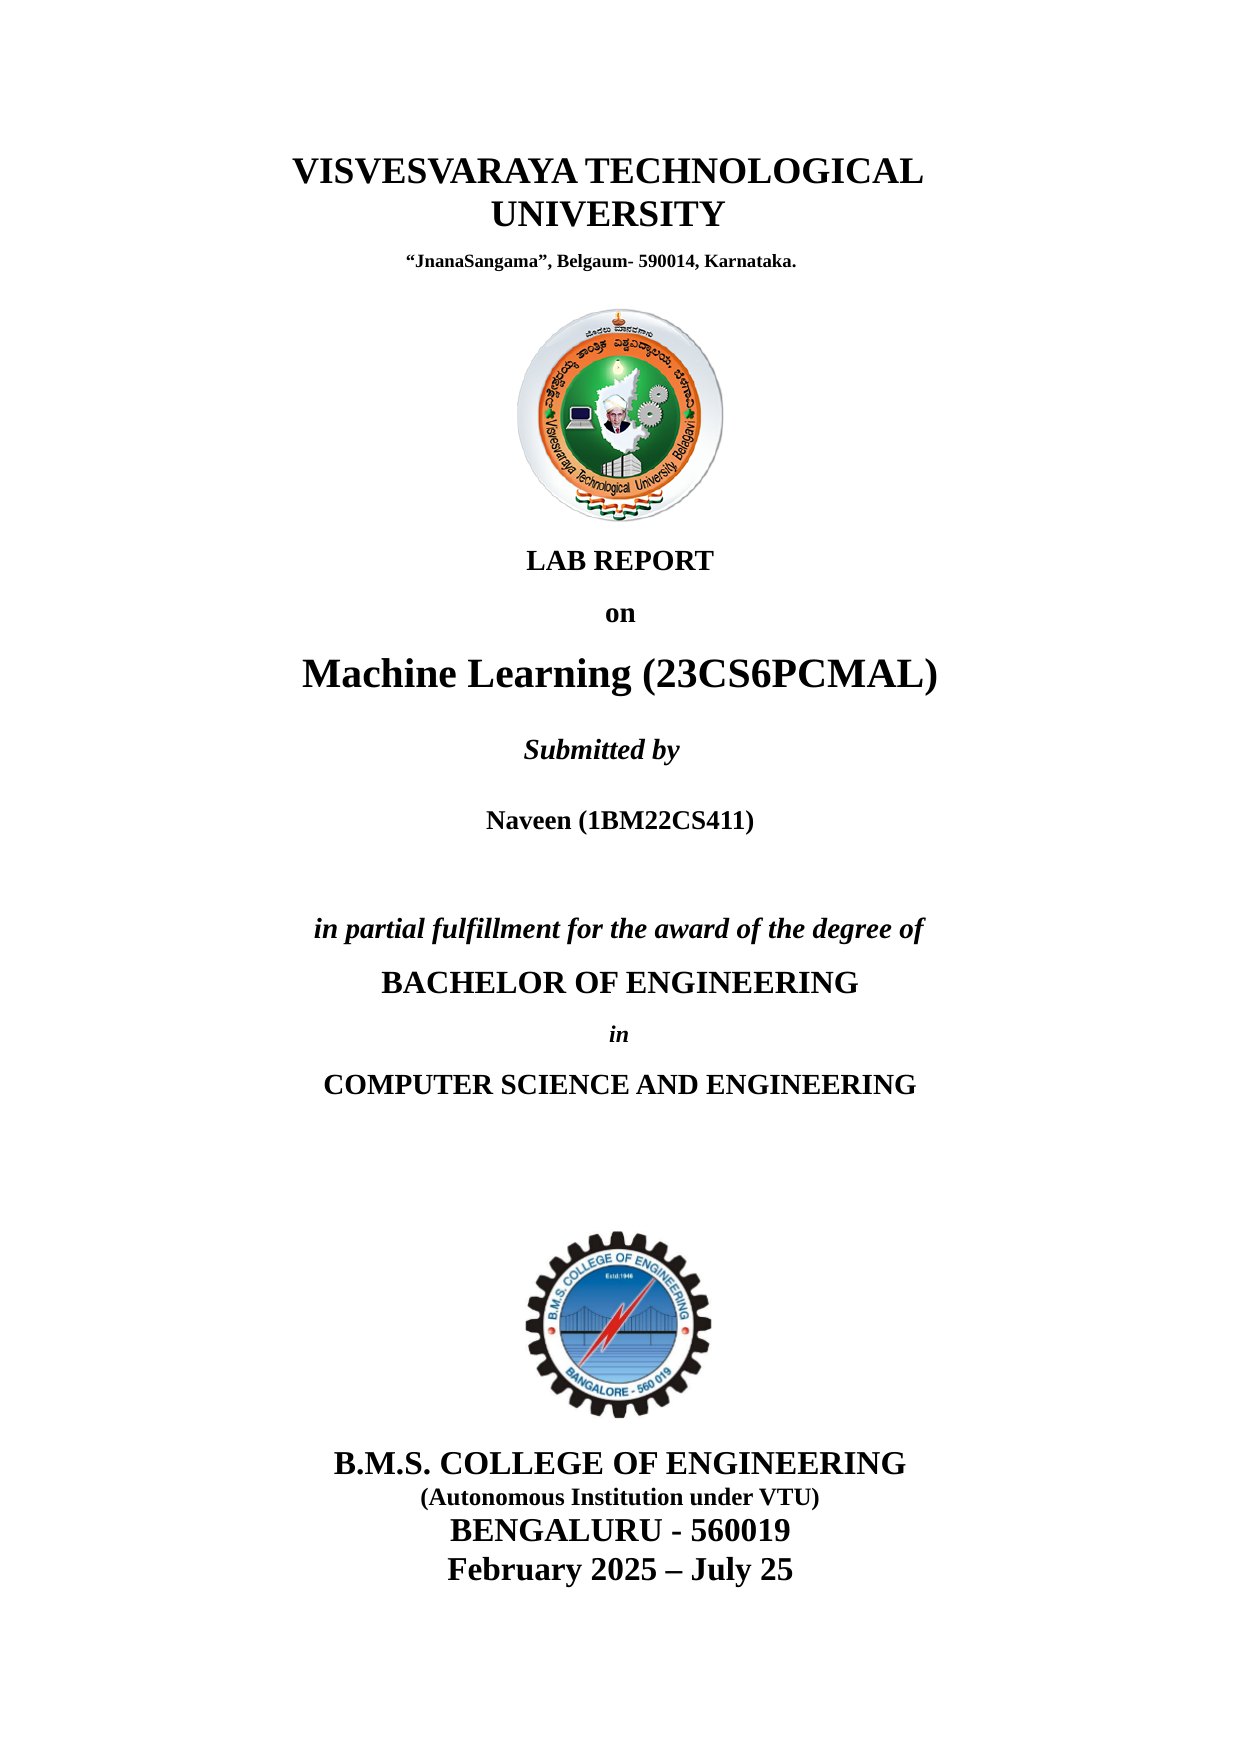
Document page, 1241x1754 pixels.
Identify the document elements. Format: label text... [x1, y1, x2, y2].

text February 2025 – July 25 [150, 1549, 1090, 1587]
text BACHELOR OF ENGINEERING [150, 964, 1090, 1001]
text VISVESVARAYA TECHNOLOGICAL UNIVERSITY [178, 150, 1038, 234]
picture [515, 1225, 725, 1425]
picture [511, 307, 729, 524]
text LAB REPORT [150, 543, 1090, 576]
text (Autonomous Institution under VTU) [150, 1482, 1090, 1511]
text Machine Learning (23CS6PCMAL) [150, 648, 1090, 696]
text “JnanaSangama”, Belgaum- 590014, Karnataka. [199, 251, 1003, 272]
text BENGALURU - 560019 [150, 1511, 1090, 1549]
text Naveen (1BM22CS411) [150, 804, 1090, 835]
text on [150, 595, 1090, 629]
text COMPUTER SCIENCE AND ENGINEERING [150, 1067, 1090, 1101]
text in partial fulfillment for the award of the degree of [150, 911, 1090, 944]
text Submitted by [205, 732, 998, 766]
text in [150, 1021, 1090, 1048]
text B.M.S. COLLEGE OF ENGINEERING [150, 1444, 1090, 1482]
